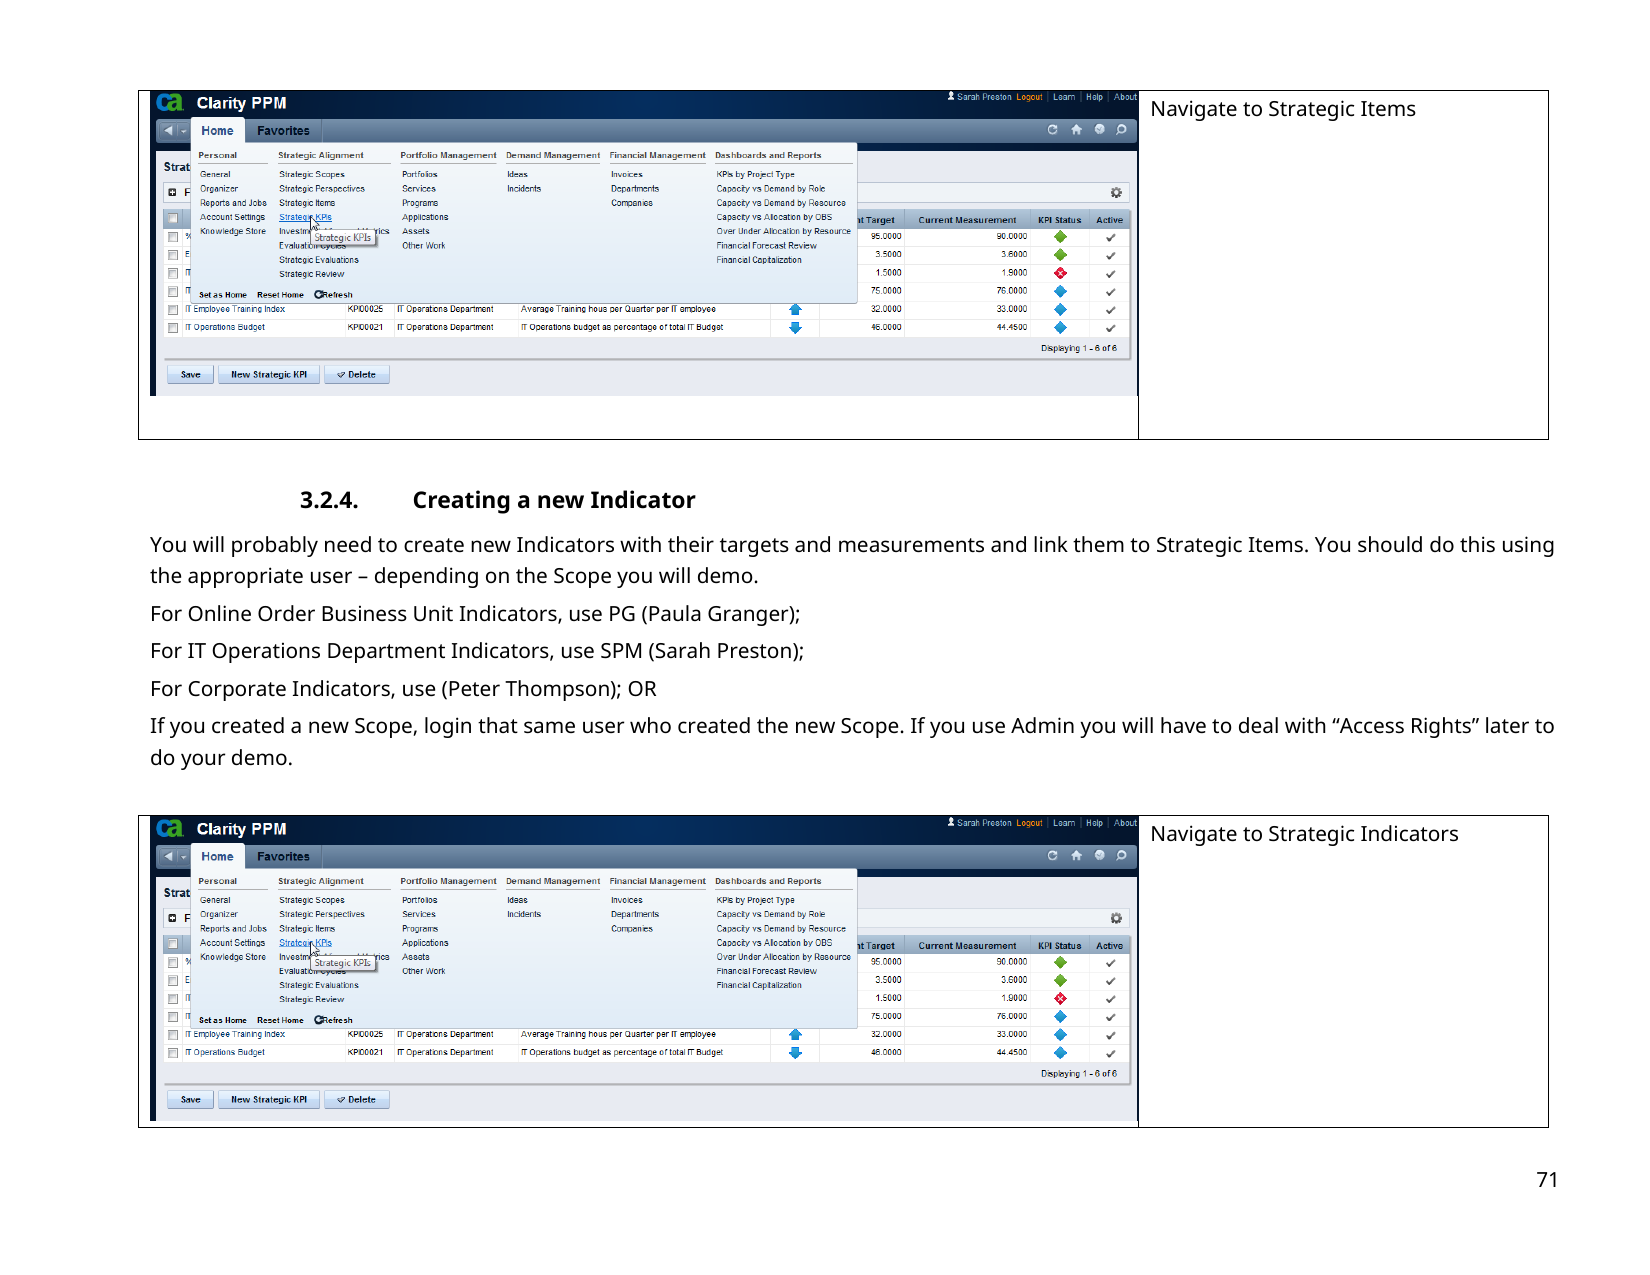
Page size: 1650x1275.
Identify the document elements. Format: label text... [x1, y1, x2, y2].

text You will probably need to create new Indicators with their targets and measurements and link them to Strategic Items. You should do this using the appropriate user – depending on the Scope you will demo. [150, 528, 1560, 590]
table_header Navigate to Strategic Items [1139, 91, 1548, 439]
text If you created a new Scope, login that same user who created the new Scope. If you use Admin you will have to deal with “Access Rights” later to do your demo. [150, 709, 1560, 771]
table_header [139, 91, 1138, 439]
table_header [139, 816, 1138, 1127]
picture [150, 91, 1139, 396]
picture [150, 816, 1139, 1121]
text For IT Operations Department Indicators, use SPM (Sarah Preston); [150, 634, 1560, 665]
text For Corporate Indicators, use (Peter Thompson); OR [150, 671, 1560, 703]
text For Online Order Business Unit Indicators, use PG (Paula Granger); [150, 596, 1560, 628]
subtitle Creating a new Indicator [300, 484, 1560, 515]
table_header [1139, 816, 1548, 1127]
